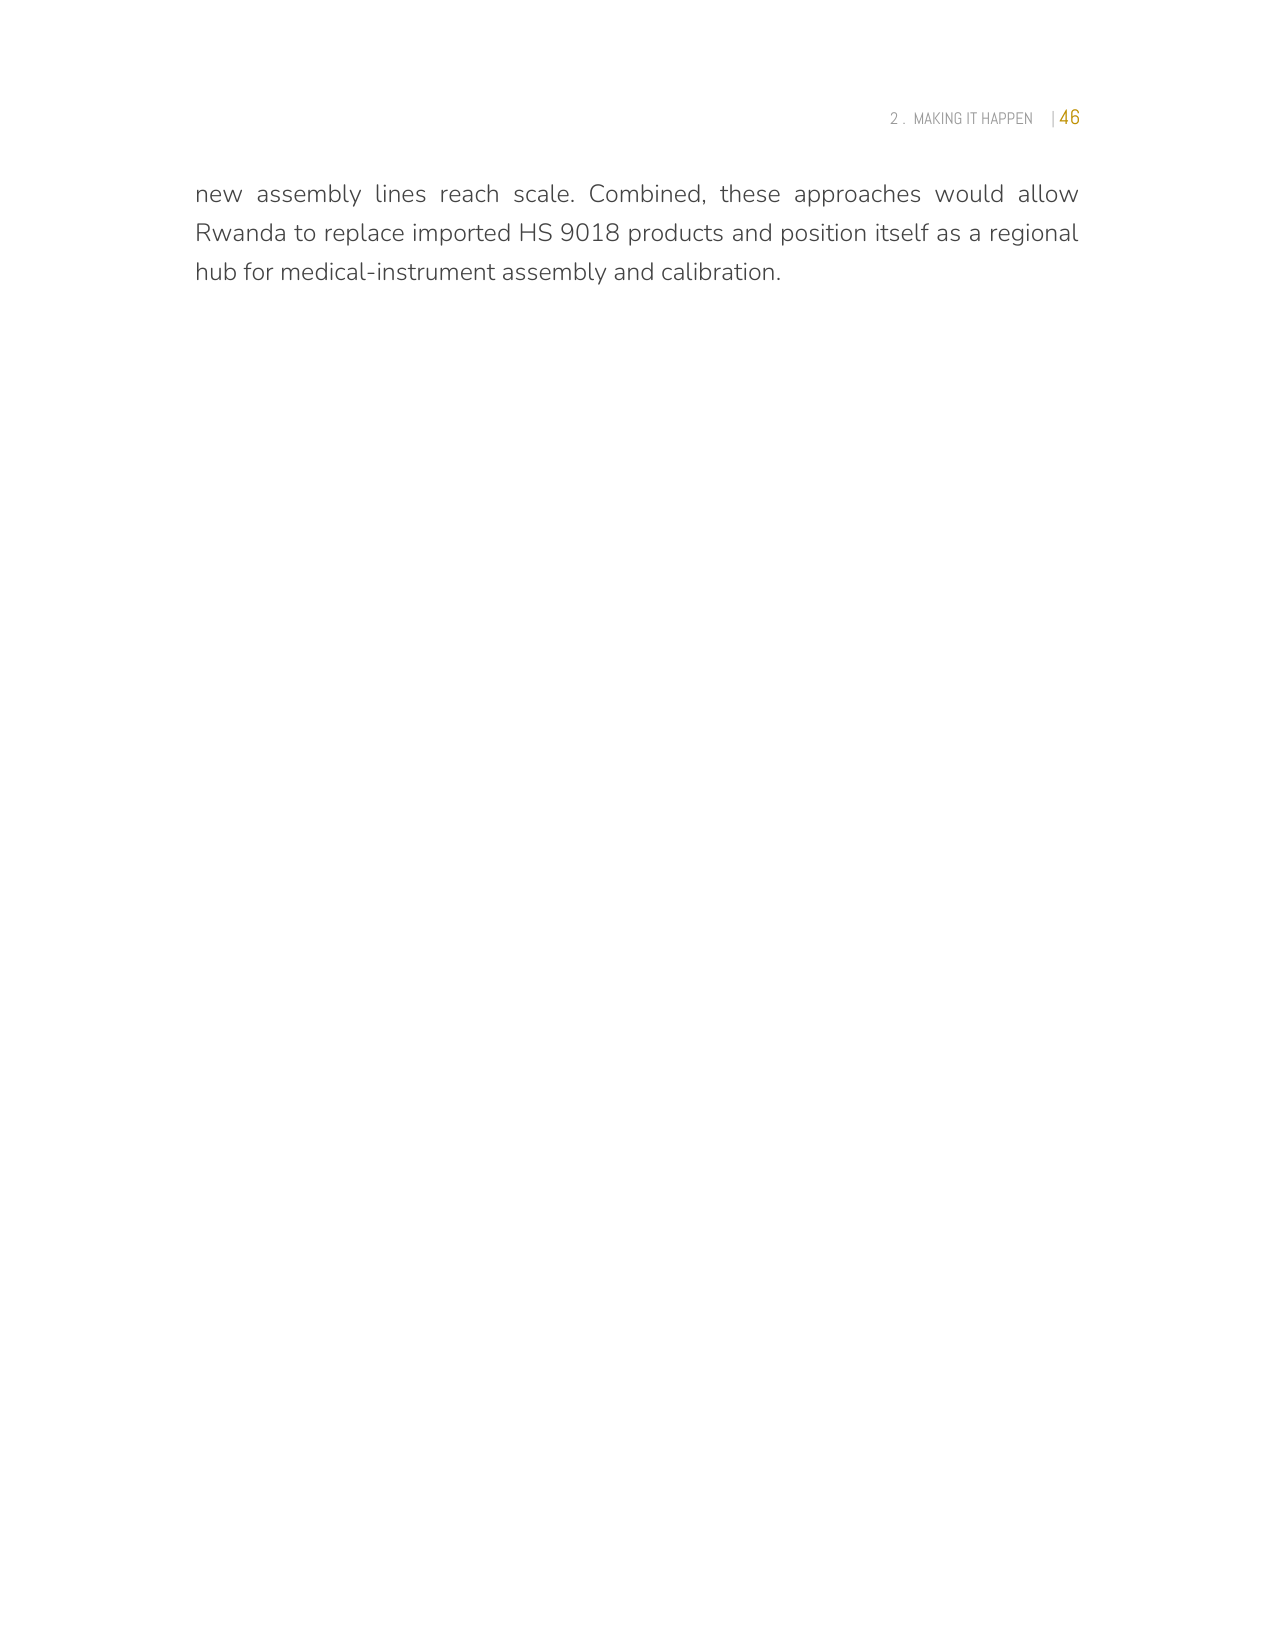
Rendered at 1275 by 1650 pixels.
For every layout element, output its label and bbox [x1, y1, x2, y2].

text [195, 177, 1080, 289]
